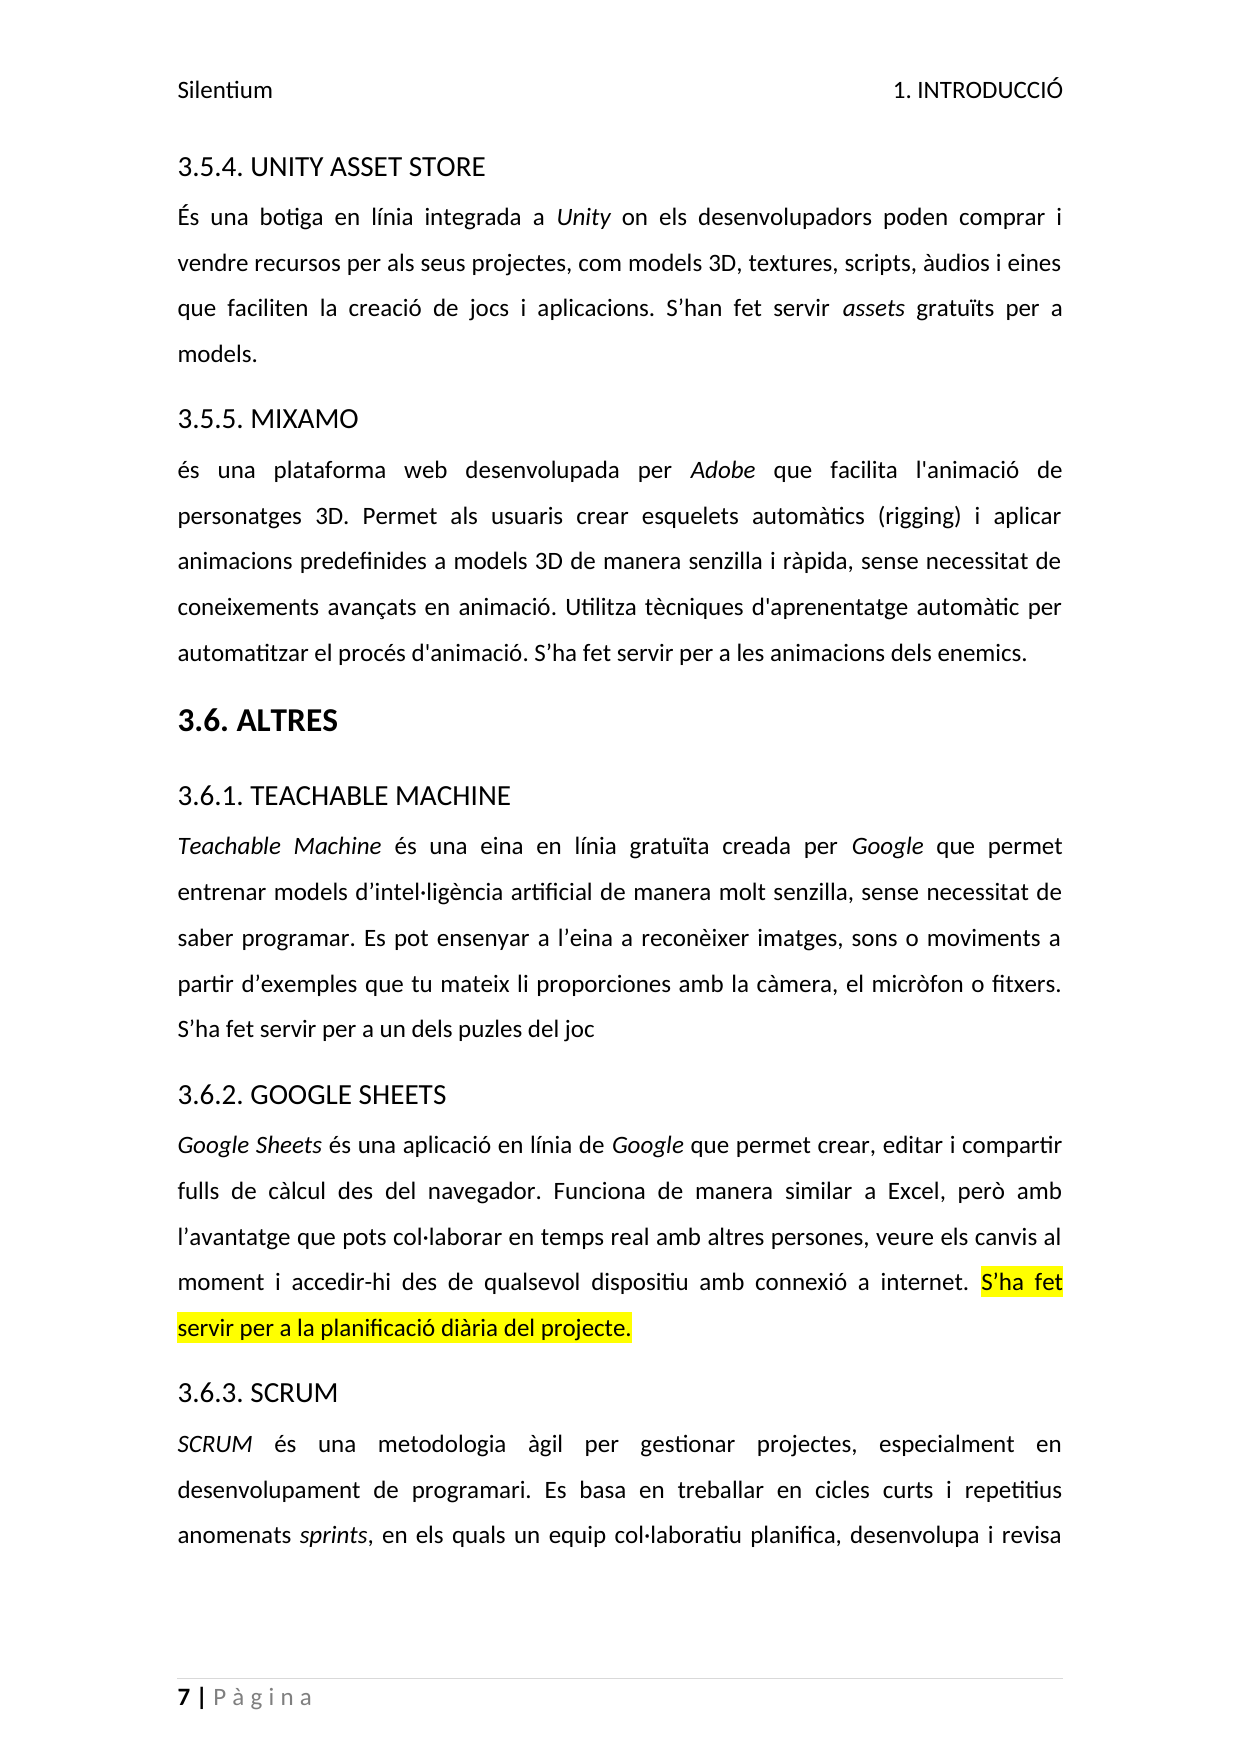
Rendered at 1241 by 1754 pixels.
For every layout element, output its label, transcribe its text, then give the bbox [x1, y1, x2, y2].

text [177, 1428, 1063, 1550]
subtitle 3.6.2. GOOGLE SHEETS [177, 1076, 1063, 1111]
text Teachable Machine és una eina en línia gratuïta creada per Google que permet entrenar models d’intel·ligència artificial de manera molt senzilla, sense necessitat de saber programar. Es pot ensenyar a l’eina a reconèixer imatges, sons o moviments a partir d’exemples que tu mateix li proporciones amb la càmera, el micròfon o fitxers. S’ha fet servir per a un dels puzles del joc [177, 831, 1063, 1044]
subtitle 3.6.1. TEACHABLE MACHINE [177, 777, 1063, 813]
subtitle 3.5.4. UNITY ASSET STORE [177, 148, 1063, 183]
text és una plataforma web desenvolupada per Adobe que facilita l'animació de personatges 3D. Permet als usuaris crear esquelets automàtics (rigging) i aplicar animacions predefinides a models 3D de manera senzilla i ràpida, sense necessitat de coneixements avançats en animació. Utilitza tècniques d'aprenentatge automàtic per automatitzar el procés d'animació. S’ha fet servir per a les animacions dels enemics. [177, 454, 1063, 667]
subtitle 3.5.5. MIXAMO [177, 401, 1063, 436]
subtitle 3.6. ALTRES [177, 699, 1063, 740]
text Google Sheets és una aplicació en línia de Google que permet crear, editar i compartir fulls de càlcul des del navegador. Funciona de manera similar a Excel, però amb l’avantatge que pots col·laborar en temps real amb altres persones, veure els canvis al moment i accedir-hi des de qualsevol dispositiu amb connexió a internet. S’ha fet servir per a la planificació diària del projecte. [177, 1129, 1063, 1343]
text És una botiga en línia integrada a Unity on els desenvolupadors poden comprar i vendre recursos per als seus projectes, com models 3D, textures, scripts, àudios i eines que faciliten la creació de jocs i aplicacions. S’han fet servir assets gratuïts per a models. [177, 201, 1063, 369]
subtitle 3.6.3. SCRUM [177, 1374, 1063, 1410]
